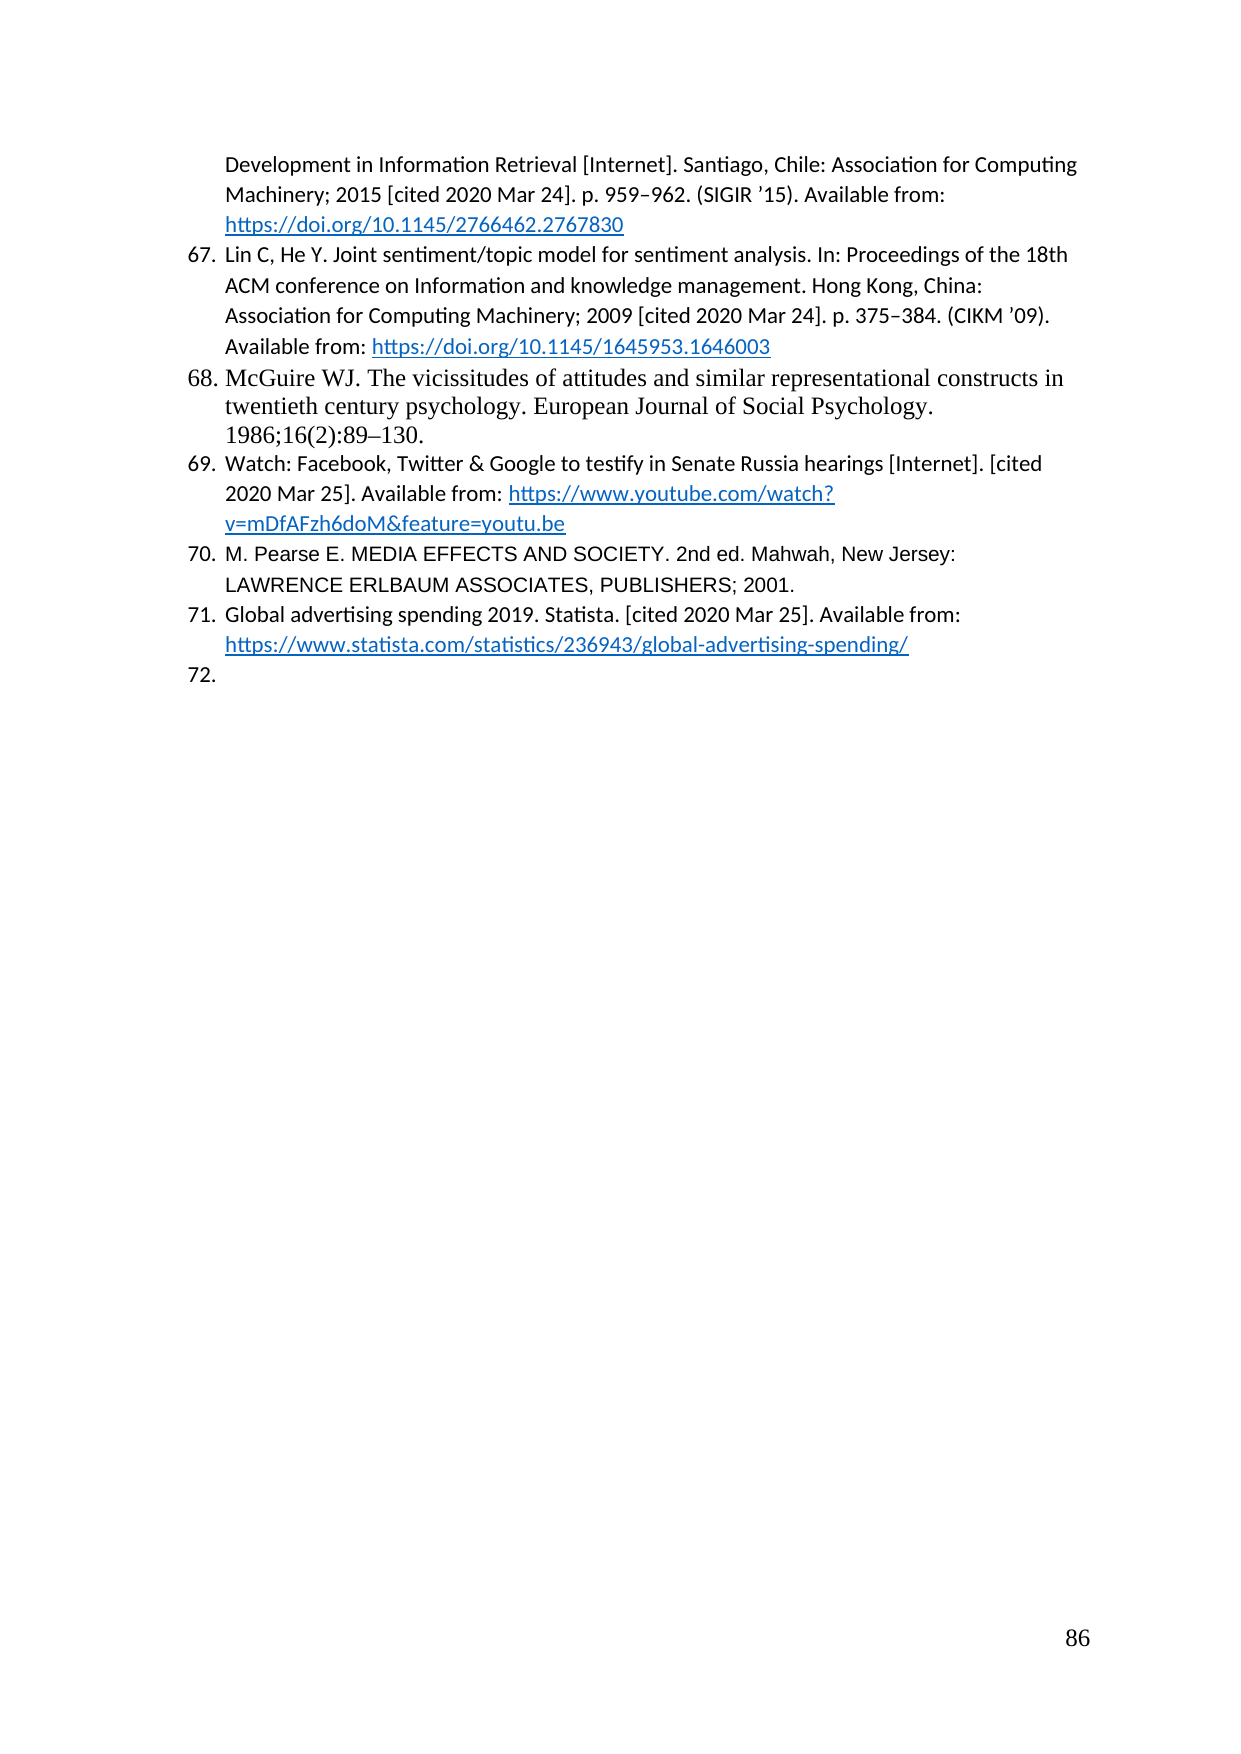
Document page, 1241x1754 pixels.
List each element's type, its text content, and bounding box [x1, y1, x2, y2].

list Lin C, He Y. Joint sentiment/topic model for sentiment analysis. In: Proceedings of the 18th ACM conference on Information and knowledge management. Hong Kong, China: Association for Computing Machinery; 2009 [cited 2020 Mar 24]. p. 375–384. (CIKM ’09). Available from: https://doi.org/10.1145/1645953.1646003 [187, 241, 1080, 360]
list Global advertising spending 2019. Statista. [cited 2020 Mar 25]. Available from: https://www.statista.com/statistics/236943/global-advertising-spending/ [187, 600, 1080, 658]
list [187, 150, 1080, 238]
list M. Pearse E. MEDIA EFFECTS AND SOCIETY. 2nd ed. Mahwah, New Jersey: LAWRENCE ERLBAUM ASSOCIATES, PUBLISHERS; 2001. [187, 539, 1080, 598]
list Watch: Facebook, Twitter & Google to testify in Senate Russia hearings [Internet]. [cited 2020 Mar 25]. Available from: https://www.youtube.com/watch?v=mDfAFzh6doM&feature=youtu.be [187, 449, 1080, 537]
list McGuire WJ. The vicissitudes of attitudes and similar representational constructs in twentieth century psychology. European Journal of Social Psychology. 1986;16(2):89–130. [187, 363, 1080, 449]
